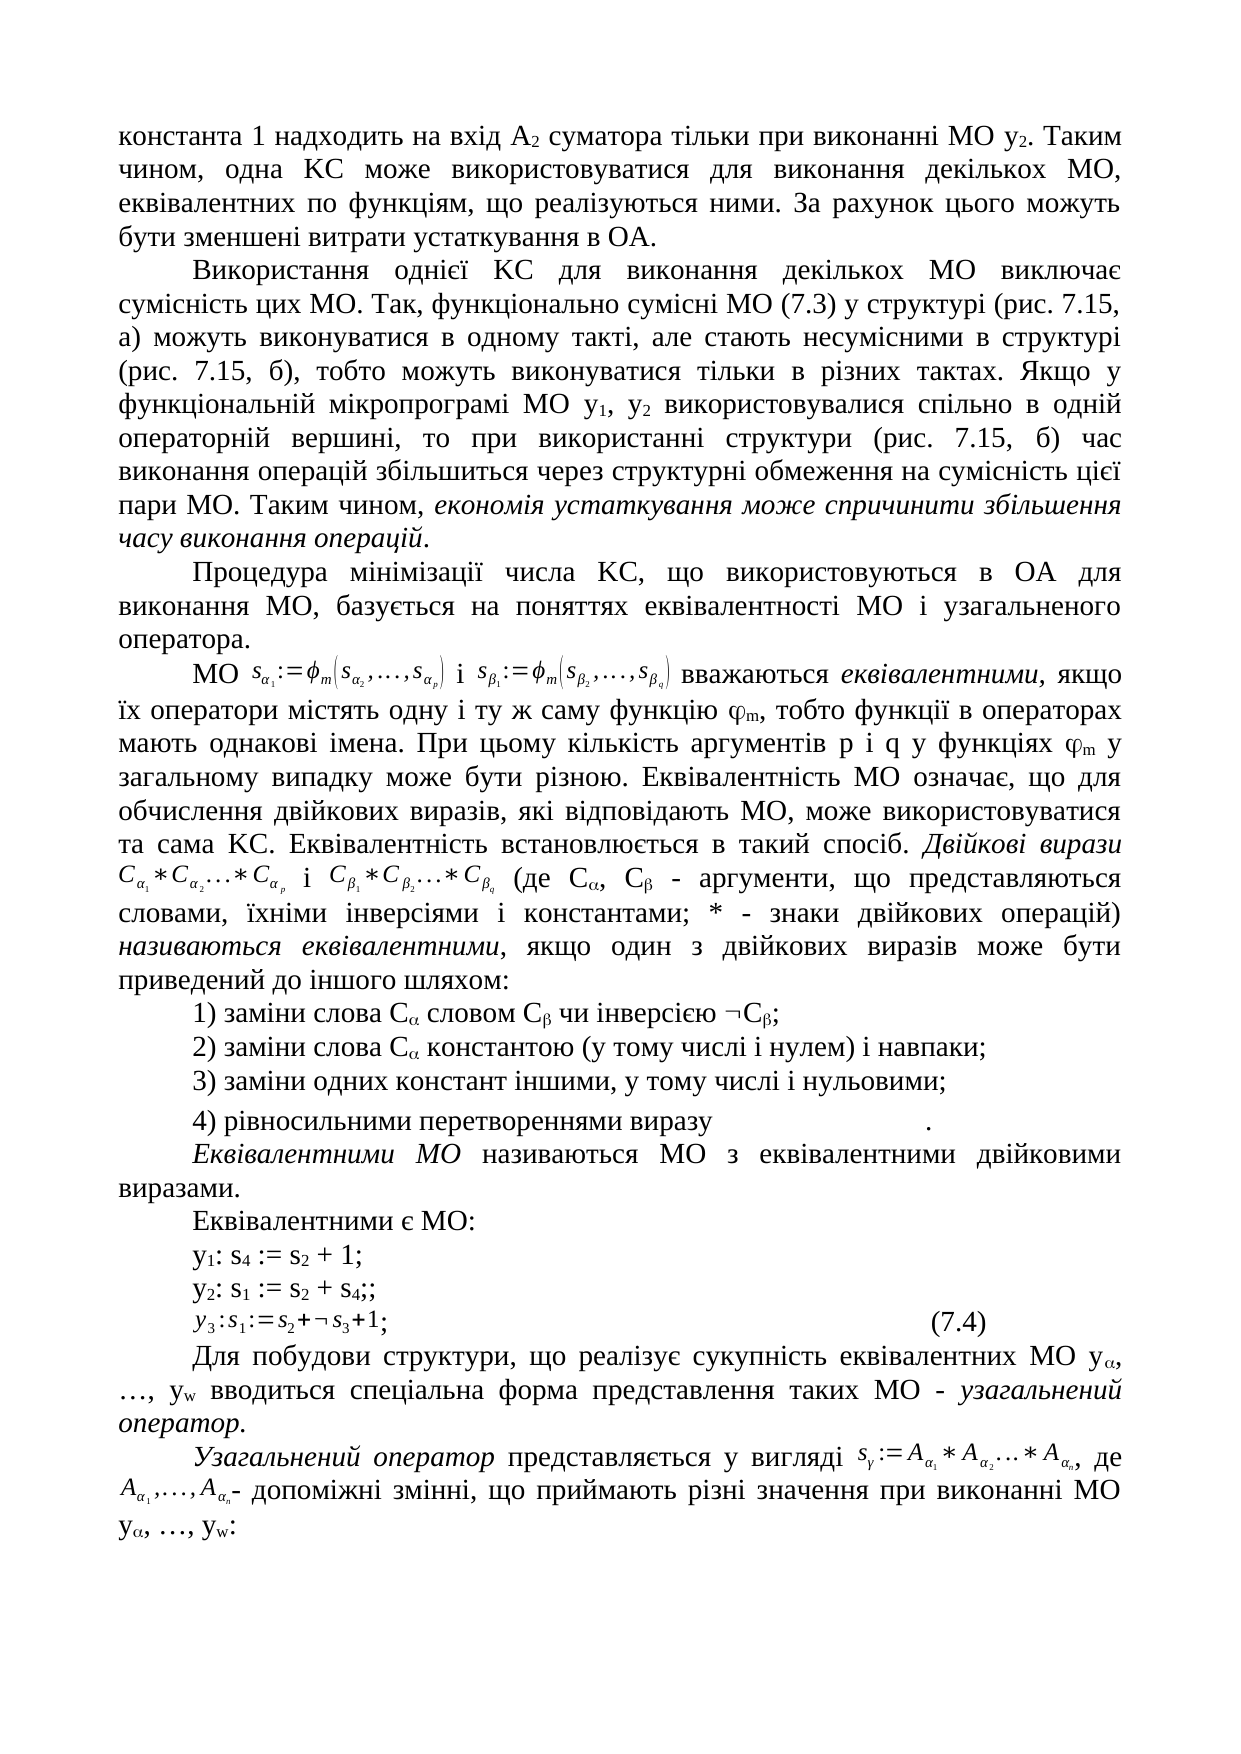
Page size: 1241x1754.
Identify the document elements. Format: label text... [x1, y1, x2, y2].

text 1) заміни слова С словом С чи інверсією С; [118, 996, 1122, 1029]
text МО і вважаються еквівалентними, якщо їх оператори містять одну і ту ж саму функцію m, тобто функції в операторах мають однакові імена. При цьому кількість аргументів р і q у функціях m у загальному випадку може бути різною. Еквівалентність МО означає, що для обчислення двійкових виразів, які відповідають MO, може використовуватися та сама KC. Еквівалентність встановлюється в такий спосіб. Двійкові вирази і (де С, С - аргументи, що представляються словами, їхніми інверсіями і константами; * - знаки двійкових операцій) називаються еквівалентними, якщо один з двійкових виразів може бути приведений до іншого шляхом: [118, 655, 1122, 996]
text Для побудови структури, що реалізує сукупність еквівалентних МО у, …, yw вводиться спеціальна форма представлення таких МО - узагальнений оператор. [118, 1338, 1122, 1439]
text 3) заміни одних констант іншими, у тому числі і нульовими; [118, 1063, 1122, 1096]
text Еквівалентними MO називаються МО з еквівалентними двійковими виразами. [118, 1136, 1122, 1203]
text 4) рівносильними перетвореннями виразу . [118, 1096, 1122, 1136]
text ; (7.4) [118, 1304, 1122, 1338]
text Використання однієї KC для виконання декількох МО виключає сумісність цих МО. Так, функціонально сумісні МО (7.3) у структурі (рис. 7.15, а) можуть виконуватися в одному такті, але стають несумісними в структурі (рис. 7.15, б), тобто можуть виконуватися тільки в різних тактах. Якщо у функціональній мікропрограмі МО y1, y2 використовувалися спільно в одній операторній вершині, то при використанні структури (рис. 7.15, б) час виконання операцій збільшиться через структурні обмеження на сумісність цієї пари МО. Таким чином, економія устаткування може спричинити збільшення часу виконання операцій. [118, 252, 1122, 554]
text 2) заміни слова С константою (у тому числі і нулем) і навпаки; [118, 1029, 1122, 1063]
text y2: s1 := s2 + s4;; [118, 1271, 1122, 1304]
text Еквівалентними є МО: [118, 1203, 1122, 1237]
text Узагальнений оператор представляється у вигляді , де - допоміжні змінні, що приймають різні значення при виконанні МО у, …, yw: [118, 1439, 1122, 1541]
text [118, 118, 1122, 252]
text y1: s4 := s2 + 1; [118, 1237, 1122, 1271]
text Процедура мінімізації числа KC, що використовуються в OA для виконання МО, базується на поняттях еквівалентності МО і узагальненого оператора. [118, 554, 1122, 655]
